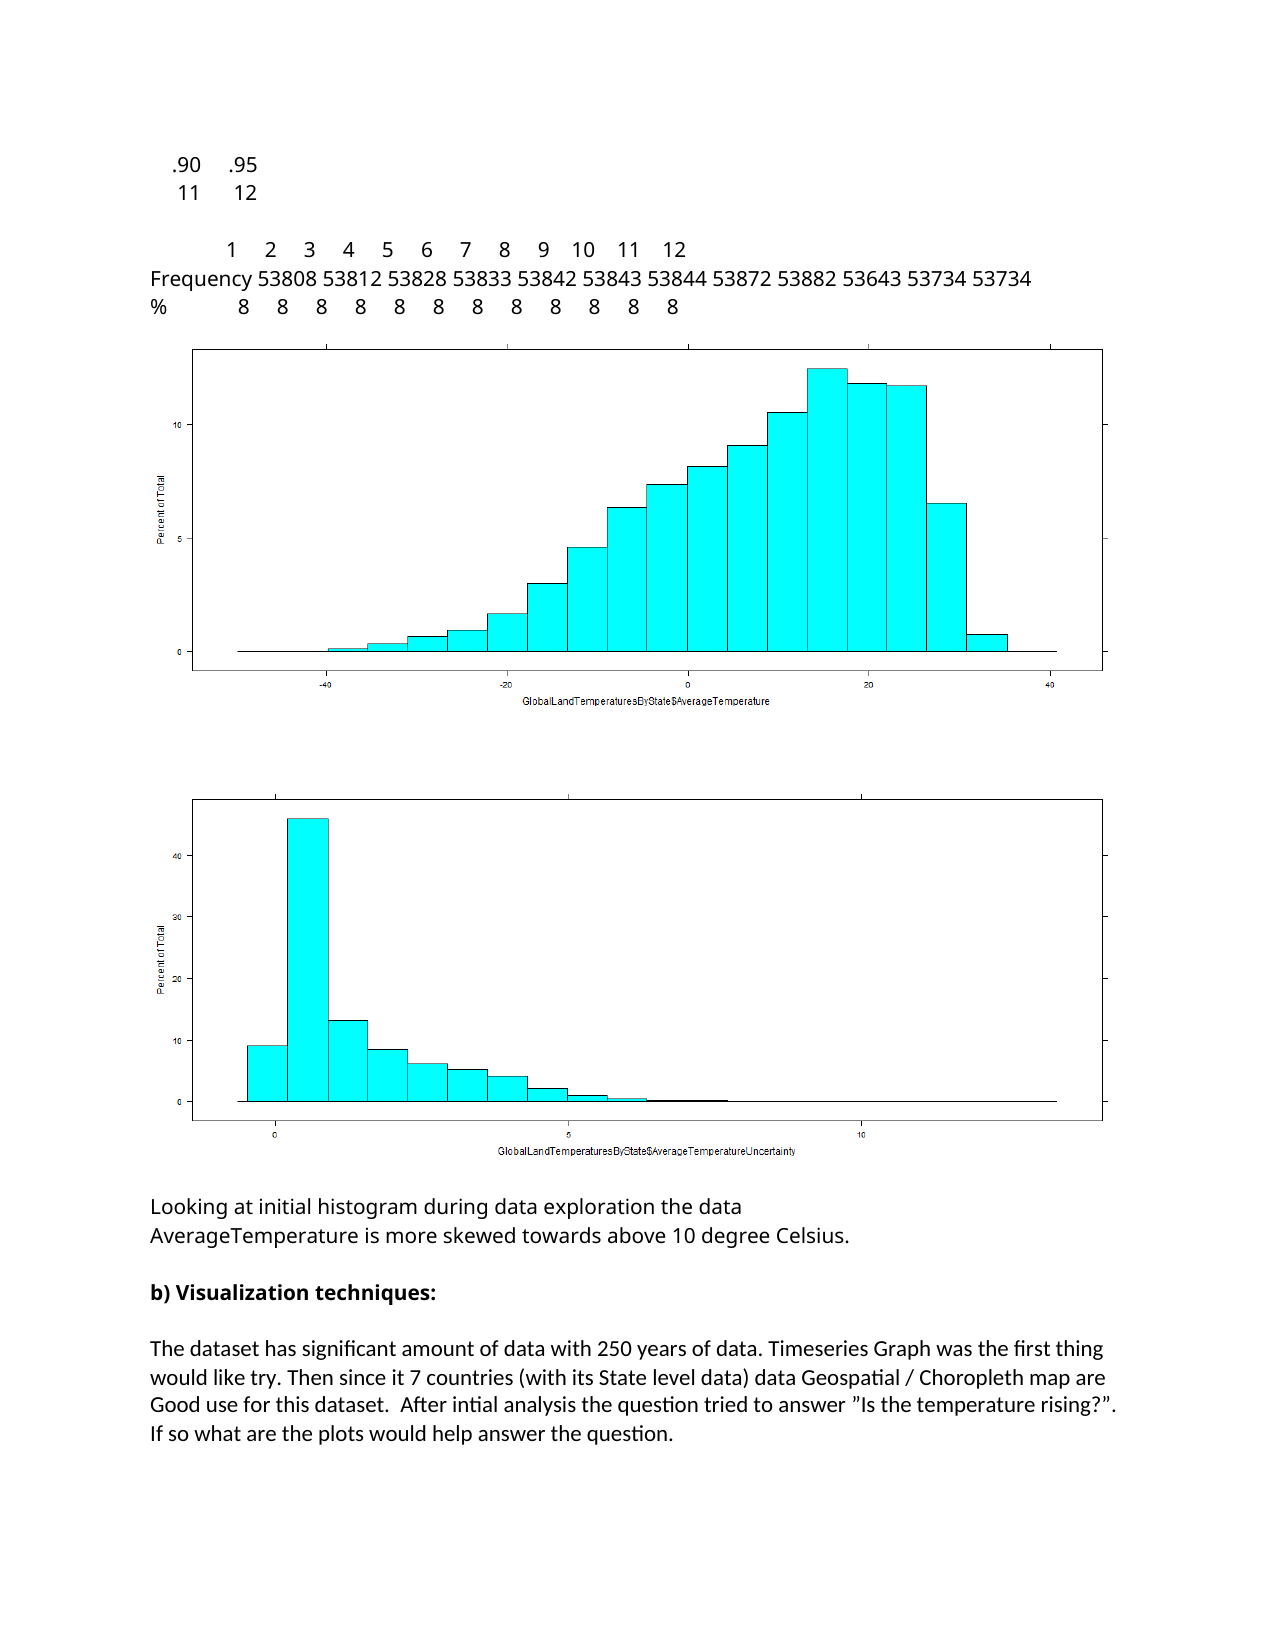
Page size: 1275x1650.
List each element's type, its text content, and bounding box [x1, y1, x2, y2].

text 11 12 [150, 178, 1125, 207]
picture [150, 770, 1125, 1164]
text b) Visualization techniques: [150, 1278, 1125, 1306]
text % 8 8 8 8 8 8 8 8 8 8 8 8 [150, 292, 1125, 320]
text Looking at initial histogram during data exploration the data [150, 1192, 1125, 1221]
text Frequency 53808 53812 53828 53833 53842 53843 53844 53872 53882 53643 53734 53734 [150, 264, 1125, 292]
text 1 2 3 4 5 6 7 8 9 10 11 12 [150, 235, 1125, 264]
text AverageTemperature is more skewed towards above 10 degree Celsius. [150, 1221, 1125, 1249]
text The dataset has significant amount of data with 250 years of data. Timeseries Graph was the first thing would like try. Then since it 7 countries (with its State level data) data Geospatial / Choropleth map are [150, 1334, 1125, 1391]
picture [150, 320, 1125, 714]
text .90 .95 [150, 150, 1125, 178]
text Good use for this dataset. After intial analysis the question tried to answer ”Is the temperature rising?”. If so what are the plots would help answer the question. [150, 1391, 1125, 1447]
